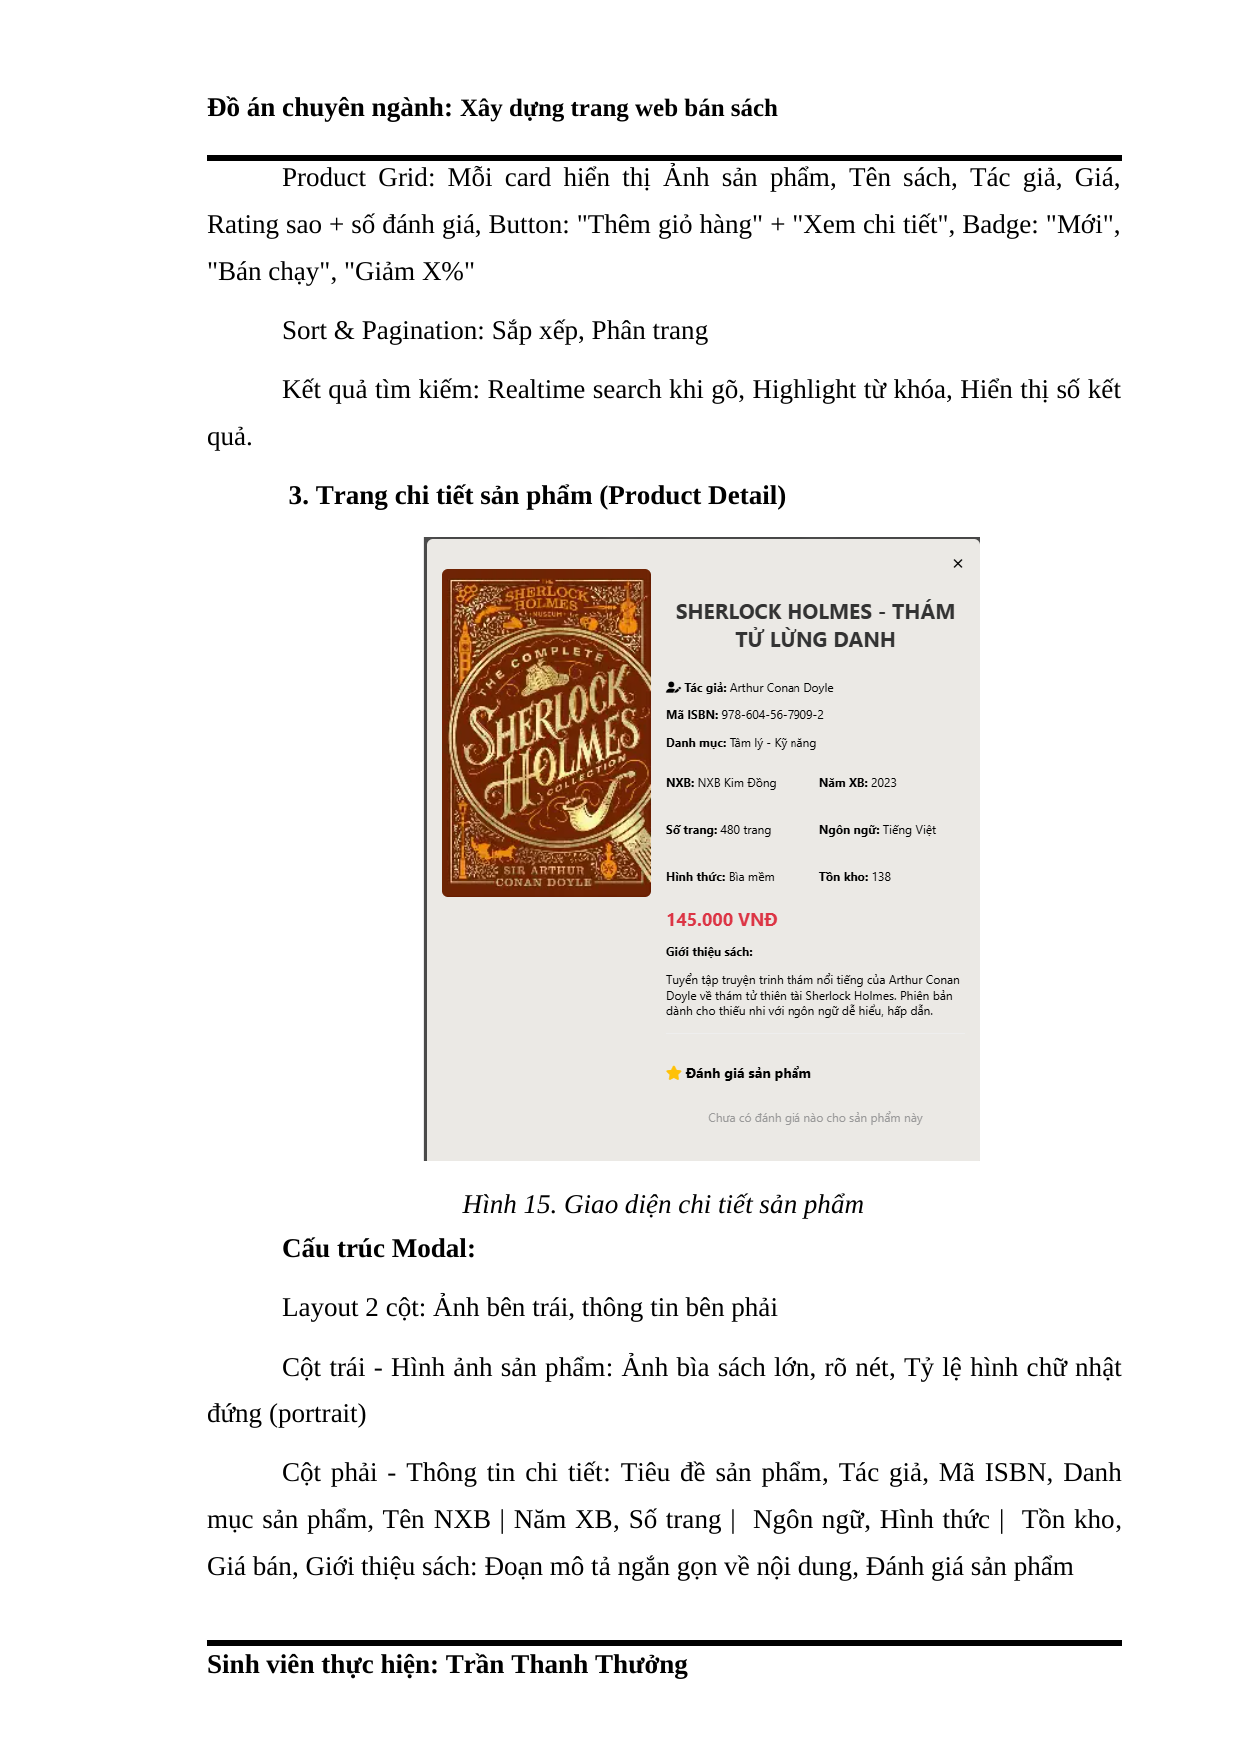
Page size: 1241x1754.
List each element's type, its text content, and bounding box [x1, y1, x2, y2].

text 3. Trang chi tiết sản phẩm (Product Detail) [207, 479, 1122, 510]
text Layout 2 cột: Ảnh bên trái, thông tin bên phải [207, 1291, 1122, 1323]
picture [423, 537, 980, 1161]
text Kết quả tìm kiếm: Realtime search khi gõ, Highlight từ khóa, Hiển thị số kết quả. [207, 373, 1122, 451]
text Cấu trúc Modal: [207, 1232, 1122, 1263]
text Product Grid: Mỗi card hiển thị Ảnh sản phẩm, Tên sách, Tác giả, Giá, Rating sao + số đánh giá, Button: "Thêm giỏ hàng" + "Xem chi tiết", Badge: "Mới", "Bán chạy", "Giảm X%" [207, 161, 1122, 286]
text Cột trái - Hình ảnh sản phẩm: Ảnh bìa sách lớn, rõ nét, Tỷ lệ hình chữ nhật đứng (portrait) [207, 1351, 1122, 1428]
text Cột phải - Thông tin chi tiết: Tiêu đề sản phẩm, Tác giả, Mã ISBN, Danh mục sản phẩm, Tên NXB | Năm XB, Số trang | Ngôn ngữ, Hình thức | Tồn kho, Giá bán, Giới thiệu sách: Đoạn mô tả ngắn gọn về nội dung, Đánh giá sản phẩm [207, 1456, 1122, 1581]
text Hình 15. Giao diện chi tiết sản phẩm [207, 1189, 1122, 1220]
text Sort & Pagination: Sắp xếp, Phân trang [207, 314, 1122, 345]
